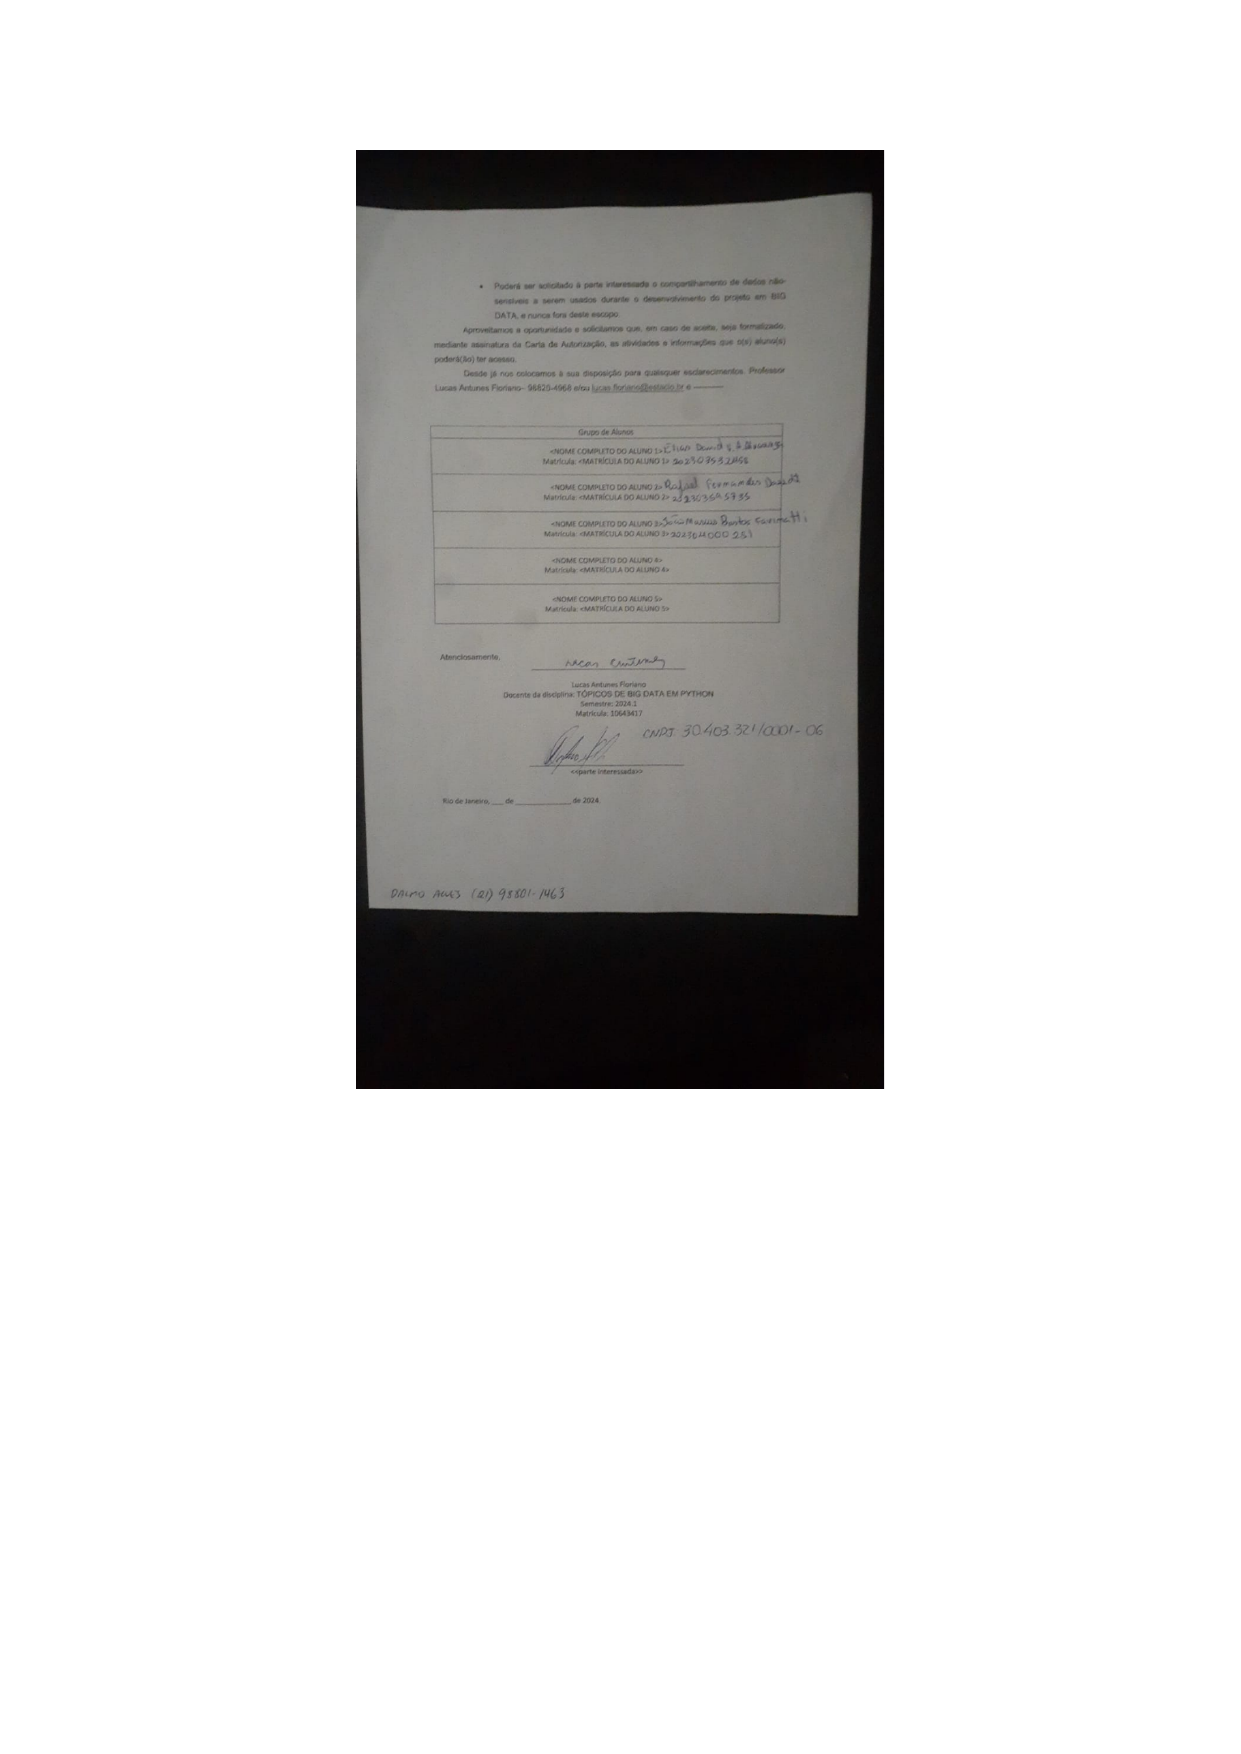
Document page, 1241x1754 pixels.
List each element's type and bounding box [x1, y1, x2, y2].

picture [356, 150, 885, 1089]
